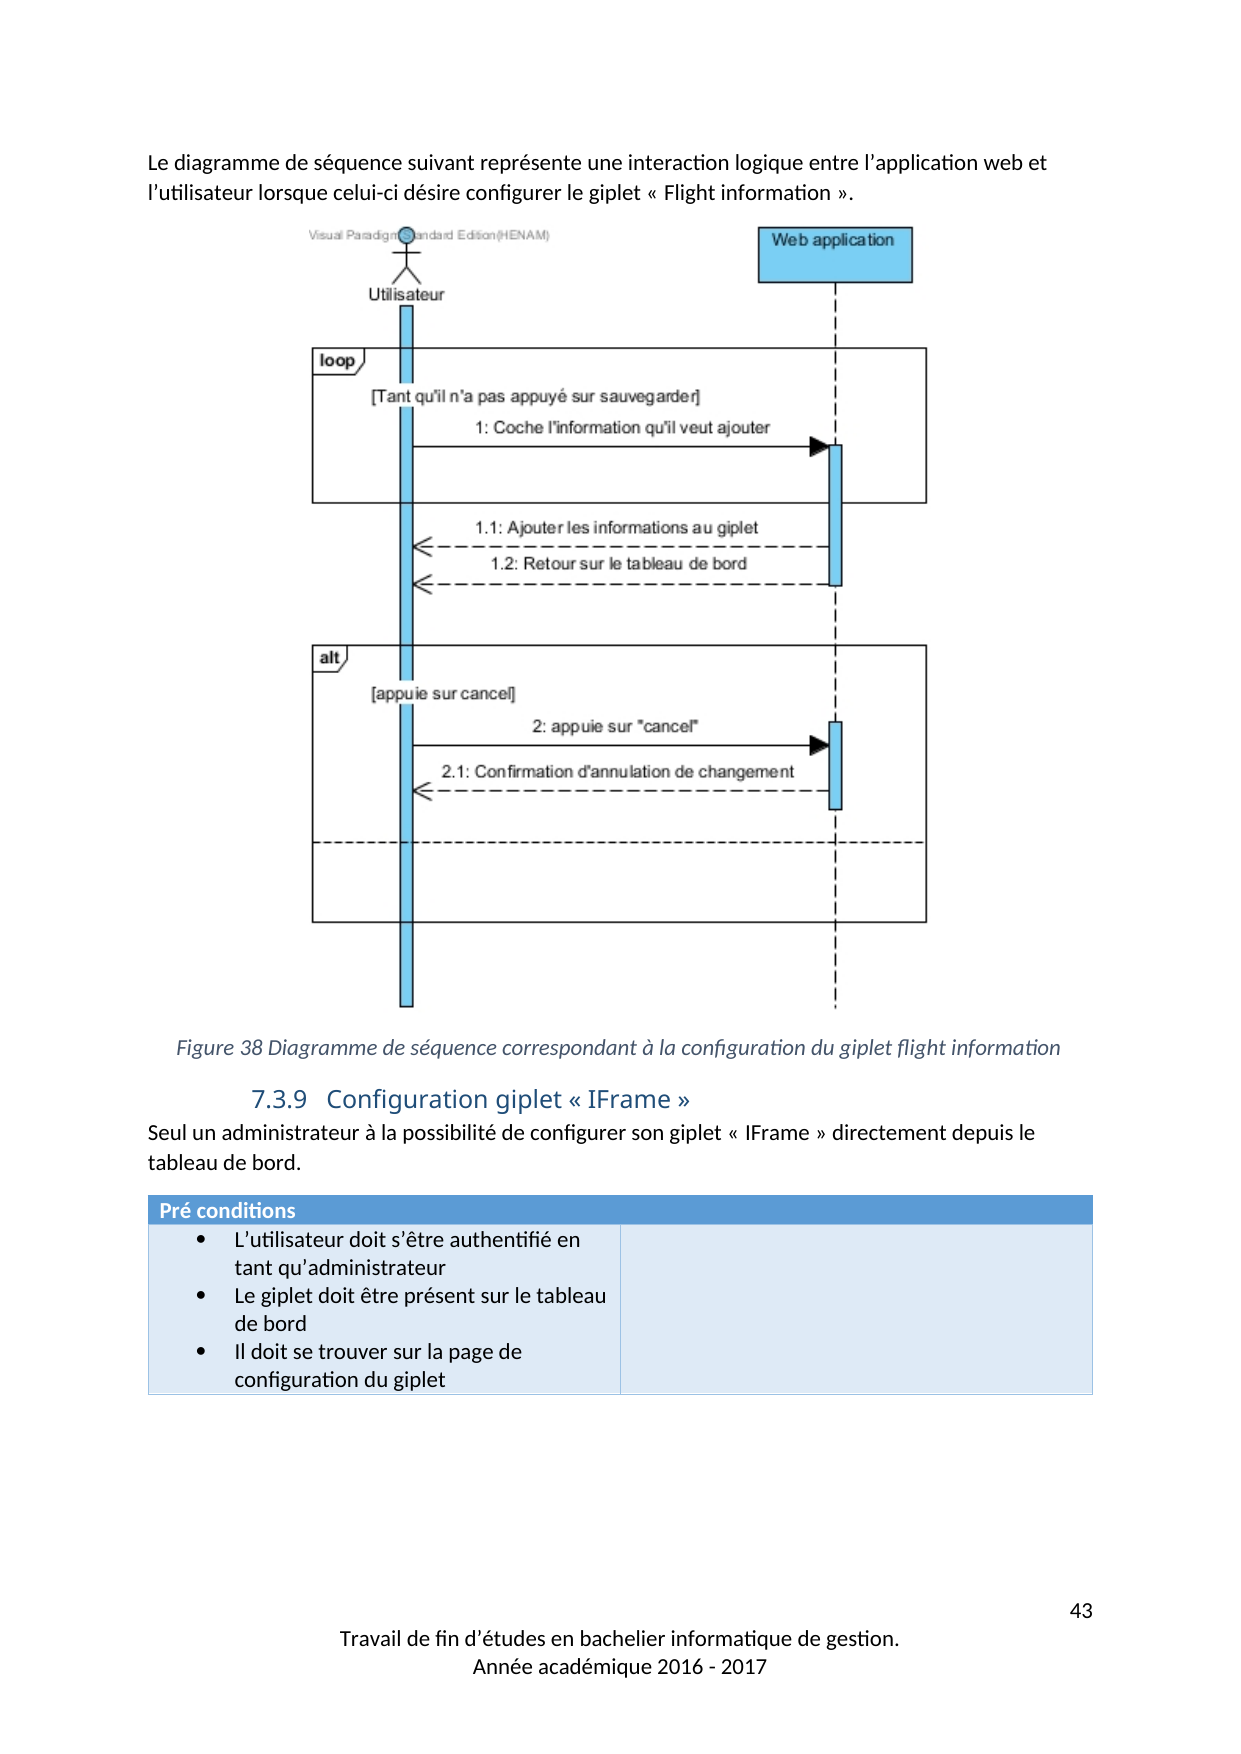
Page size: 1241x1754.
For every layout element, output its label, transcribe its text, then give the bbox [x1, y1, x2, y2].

subtitle Configuration giplet « IFrame » [251, 1081, 1093, 1116]
table_cell [621, 1225, 1092, 1393]
text Le diagramme de séquence suivant représente une interaction logique entre l’application web et l’utilisateur lorsque celui-ci désire configurer le giplet « Flight information ». [148, 148, 1093, 206]
text Figure 38 Diagramme de séquence correspondant à la configuration du giplet flight information [148, 1033, 1093, 1061]
table_cell L’utilisateur doit s’être authentifié en tant qu’administrateur Le giplet doit être présent sur le tableau de bord Il doit se trouver sur la page de configuration du giplet [149, 1225, 620, 1393]
table_header [621, 1196, 1092, 1224]
picture [309, 224, 932, 1014]
text Seul un administrateur à la possibilité de configurer son giplet « IFrame » directement depuis le tableau de bord. [148, 1118, 1093, 1176]
table_header Pré conditions [149, 1196, 620, 1224]
